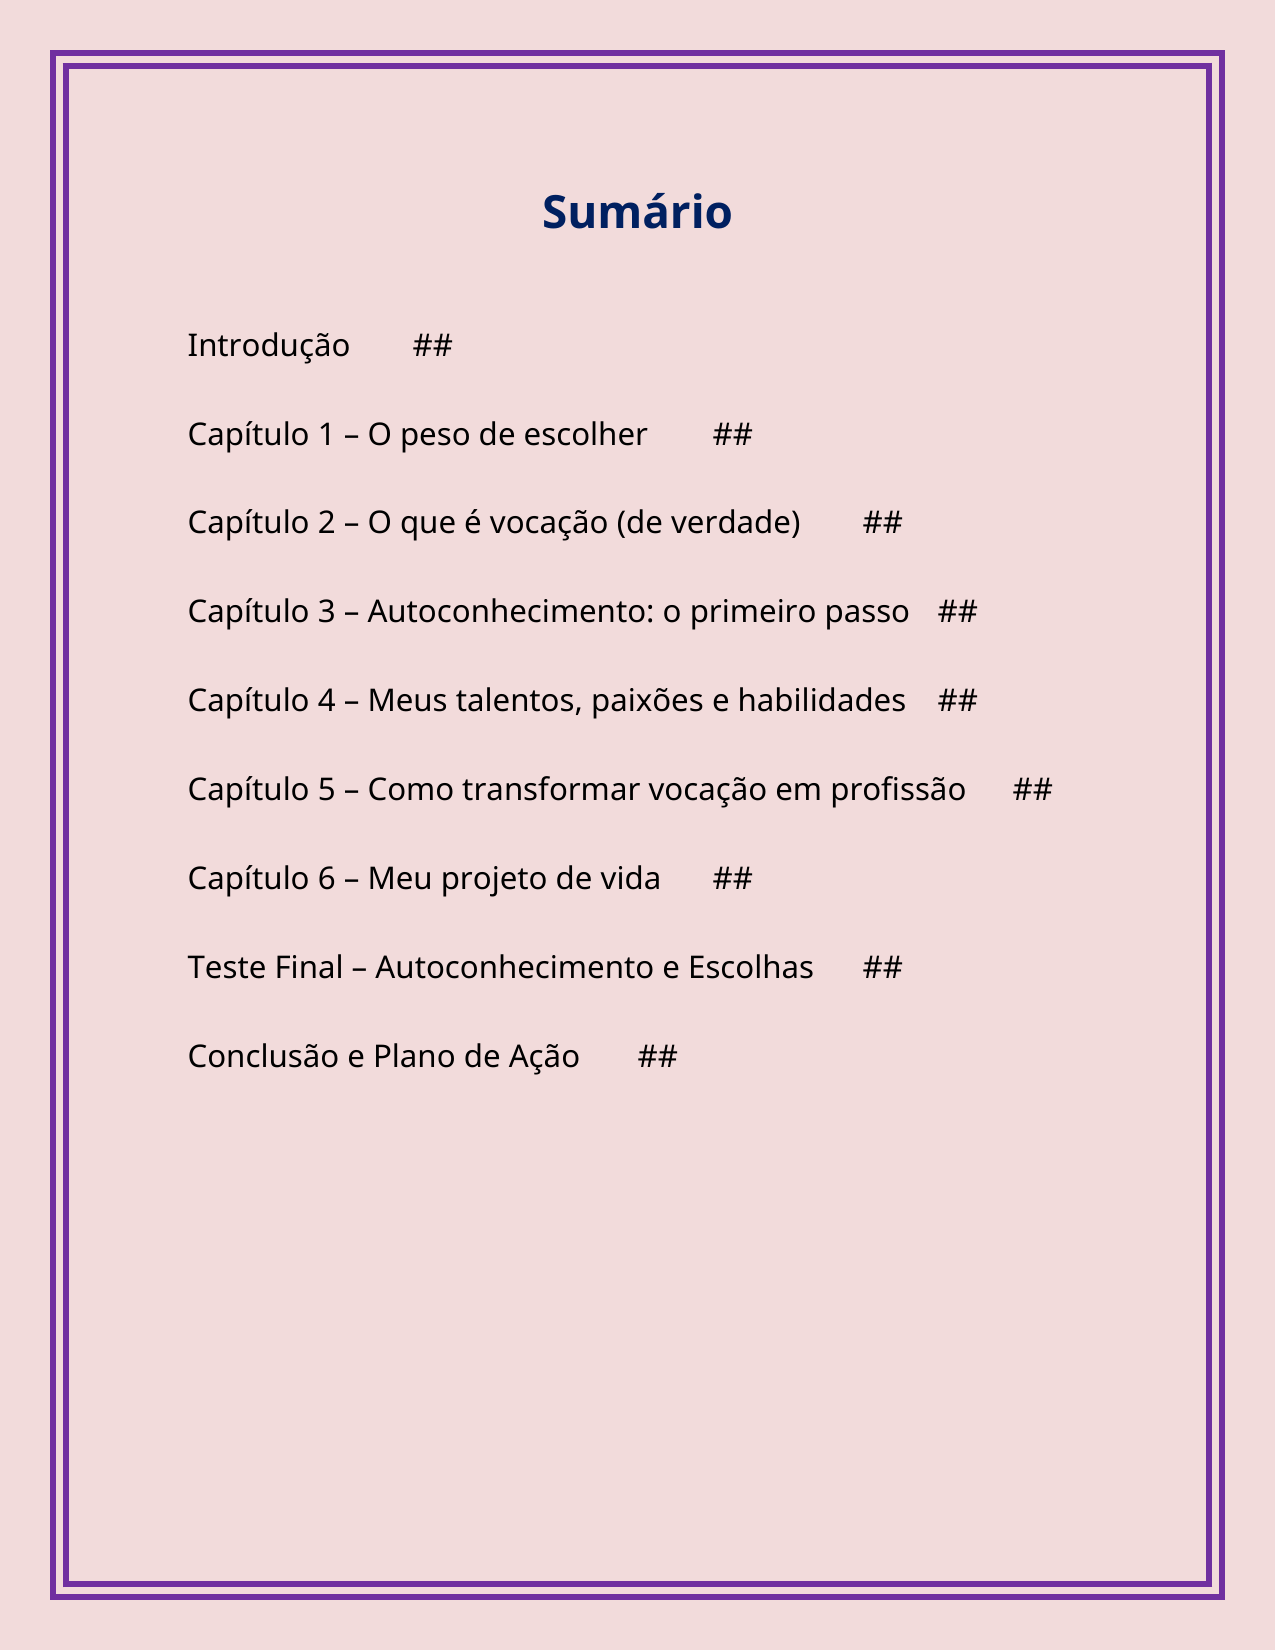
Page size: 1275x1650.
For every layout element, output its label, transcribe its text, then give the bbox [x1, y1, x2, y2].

text Conclusão e Plano de Ação ## [187, 1033, 1087, 1076]
text Capítulo 6 – Meu projeto de vida ## [187, 856, 1087, 898]
text Capítulo 2 – O que é vocação (de verdade) ## [187, 500, 1087, 543]
text Teste Final – Autoconhecimento e Escolhas ## [187, 945, 1087, 987]
text Capítulo 3 – Autoconhecimento: o primeiro passo ## [187, 589, 1087, 632]
text Capítulo 4 – Meus talentos, paixões e habilidades ## [187, 678, 1087, 721]
text Introdução ## [187, 323, 1087, 365]
text Capítulo 1 – O peso de escolher ## [187, 412, 1087, 454]
subtitle Sumário [187, 179, 1087, 242]
text Capítulo 5 – Como transformar vocação em profissão ## [187, 767, 1087, 809]
